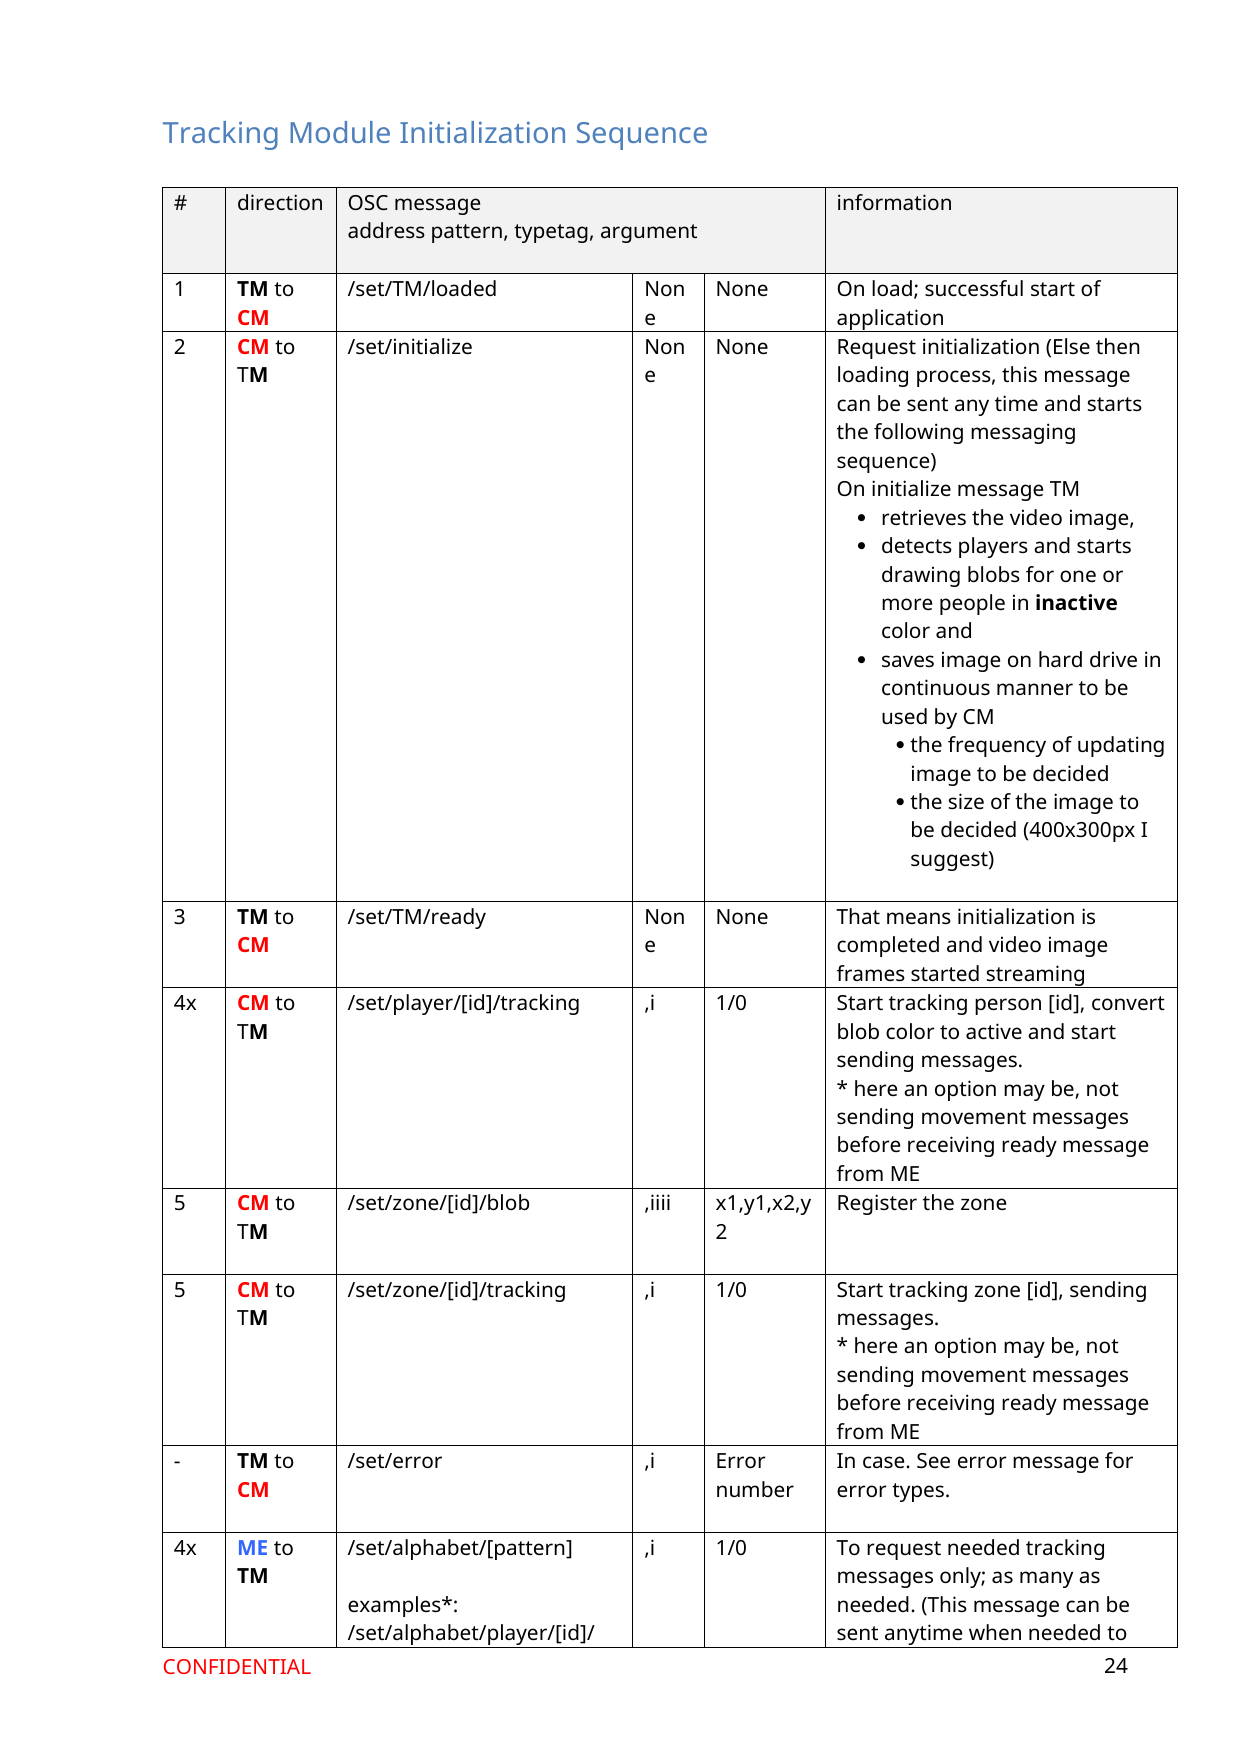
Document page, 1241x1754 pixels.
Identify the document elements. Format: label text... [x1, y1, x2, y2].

table_cell x1,y1,x2,y2 [705, 1189, 825, 1274]
table_cell ,i [633, 1533, 704, 1647]
table_cell 1/0 [705, 1275, 825, 1445]
table_cell Start tracking zone [id], sending messages. * here an option may be, not sending movement messages before receiving ready message from ME [826, 1275, 1177, 1445]
table_cell CM to TM [226, 1275, 336, 1445]
table_cell 1/0 [705, 988, 825, 1187]
table_header # [163, 188, 225, 273]
table_cell 5 [163, 1189, 225, 1274]
table_cell That means initialization is completed and video image frames started streaming [826, 902, 1177, 987]
table_cell 4x [163, 988, 225, 1187]
table_cell /set/TM/ready [337, 902, 632, 987]
table_cell None [705, 902, 825, 987]
table_cell 4x [163, 1533, 225, 1647]
table_cell None [705, 274, 825, 331]
table_cell TM to CM [226, 274, 336, 331]
table_cell Start tracking person [id], convert blob color to active and start sending messages. * here an option may be, not sending movement messages before receiving ready message from ME [826, 988, 1177, 1187]
table_cell 1 [163, 274, 225, 331]
table_cell /set/initialize [337, 332, 632, 901]
table_cell 1/0 [705, 1533, 825, 1647]
table_cell None [633, 274, 704, 331]
table_cell ,i [633, 988, 704, 1187]
table_cell ME to TM [226, 1533, 336, 1647]
table_cell Error number [705, 1446, 825, 1532]
table_cell ,i [633, 1446, 704, 1532]
table_cell Request initialization (Else then loading process, this message can be sent any time and starts the following messaging sequence) On initialize message TM retrieves the video image, detects players and starts drawing blobs for one or more people in inactive color and saves image on hard drive in continuous manner to be used by CM the frequency of updating image to be decided the size of the image to be decided (400x300px I suggest) [826, 332, 1177, 901]
table_cell Register the zone [826, 1189, 1177, 1274]
table_cell TM to CM [226, 902, 336, 987]
table_cell ,i [633, 1275, 704, 1445]
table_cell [826, 1533, 1177, 1647]
table_cell /set/error [337, 1446, 632, 1532]
table_cell 3 [163, 902, 225, 987]
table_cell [337, 1533, 632, 1647]
table_cell /set/zone/[id]/tracking [337, 1275, 632, 1445]
table_cell TM to CM [226, 1446, 336, 1532]
table_header information [826, 188, 1177, 273]
table_cell 5 [163, 1275, 225, 1445]
table_cell ,iiii [633, 1189, 704, 1274]
table_cell CM to TM [226, 988, 336, 1187]
table_cell On load; successful start of application [826, 274, 1177, 331]
subtitle Tracking Module Initialization Sequence [162, 112, 1122, 152]
table_cell /set/zone/[id]/blob [337, 1189, 632, 1274]
table_cell - [163, 1446, 225, 1532]
table_cell None [705, 332, 825, 901]
table_cell None [633, 902, 704, 987]
table_cell None [633, 332, 704, 901]
table_cell 2 [163, 332, 225, 901]
table_cell CM to TM [226, 332, 336, 901]
table_cell CM to TM [226, 1189, 336, 1274]
table_header direction [226, 188, 336, 273]
table_header OSC message address pattern, typetag, argument [337, 188, 825, 273]
table_cell In case. See error message for error types. [826, 1446, 1177, 1532]
table_cell /set/TM/loaded [337, 274, 632, 331]
table_cell /set/player/[id]/tracking [337, 988, 632, 1187]
